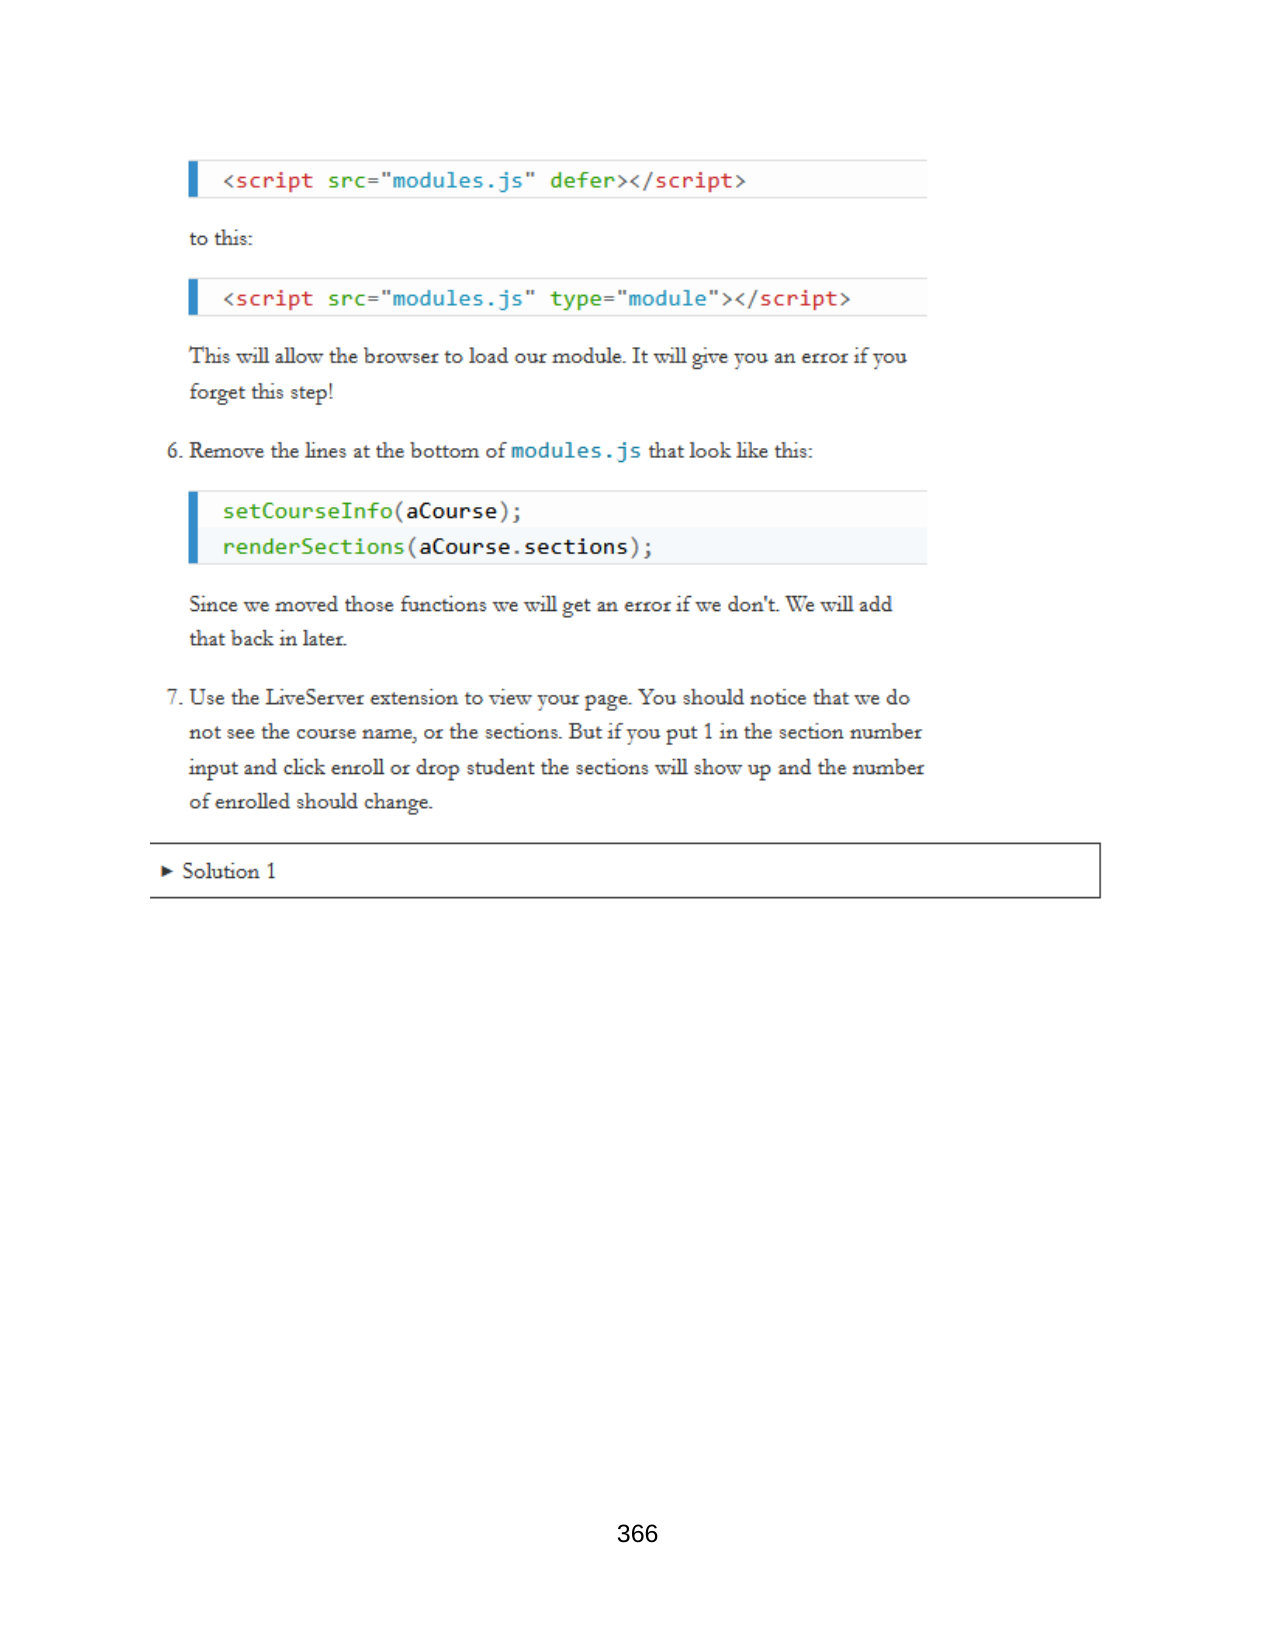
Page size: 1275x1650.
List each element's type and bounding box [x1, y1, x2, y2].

picture [150, 150, 1125, 922]
